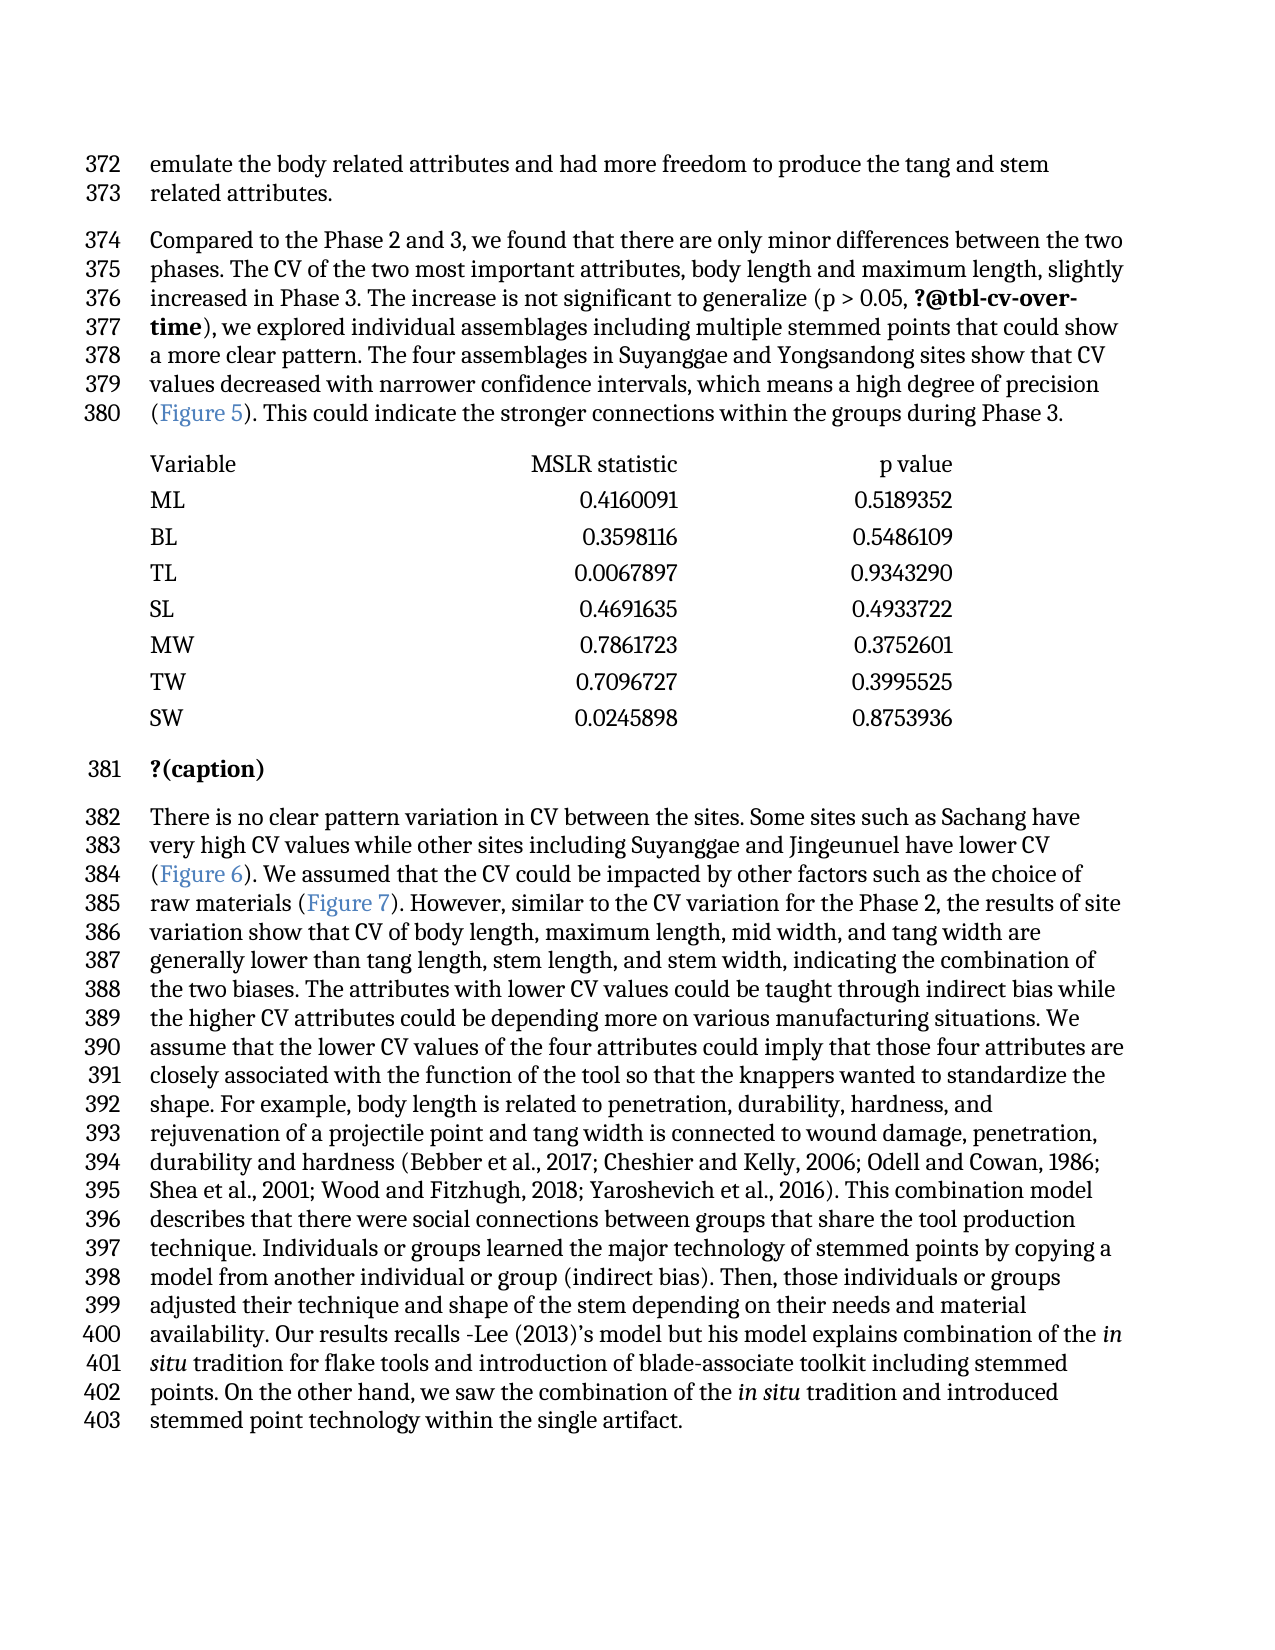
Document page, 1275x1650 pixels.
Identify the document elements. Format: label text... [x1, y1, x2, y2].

text ?(caption) [150, 755, 1125, 784]
table_cell MW [139, 628, 414, 664]
text Compared to the Phase 2 and 3, we found that there are only minor differences between the two phases. The CV of the two most important attributes, body length and maximum length, slightly increased in Phase 3. The increase is not significant to generalize (p > 0.05, ?@tbl-cv-over-time), we explored individual assemblages including multiple stemmed points that could show a more clear pattern. The four assemblages in Suyanggae and Yongsandong sites show that CV values decreased with narrower confidence intervals, which means a high degree of precision (Figure 5). This could indicate the stronger connections within the groups during Phase 3. [150, 226, 1125, 427]
table_cell 0.7861723 [414, 628, 689, 664]
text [150, 150, 1125, 207]
table_cell TW [139, 664, 414, 700]
table_cell 0.9343290 [689, 555, 964, 591]
table_cell BL [139, 519, 414, 555]
table_cell SW [139, 700, 414, 736]
table_cell ML [139, 483, 414, 519]
table_cell 0.5486109 [689, 519, 964, 555]
table_cell 0.3752601 [689, 628, 964, 664]
table_cell 0.3598116 [414, 519, 689, 555]
table_cell 0.7096727 [414, 664, 689, 700]
table_cell 0.0067897 [414, 555, 689, 591]
table_cell 0.4691635 [414, 591, 689, 627]
table_cell 0.0245898 [414, 700, 689, 736]
table_header p value [689, 446, 964, 482]
table_cell 0.3995525 [689, 664, 964, 700]
table_header Variable [139, 446, 414, 482]
table_cell 0.5189352 [689, 483, 964, 519]
text There is no clear pattern variation in CV between the sites. Some sites such as Sachang have very high CV values while other sites including Suyanggae and Jingeunuel have lower CV (Figure 6). We assumed that the CV could be impacted by other factors such as the choice of raw materials (Figure 7). However, similar to the CV variation for the Phase 2, the results of site variation show that CV of body length, maximum length, mid width, and tang width are generally lower than tang length, stem length, and stem width, indicating the combination of the two biases. The attributes with lower CV values could be taught through indirect bias while the higher CV attributes could be depending more on various manufacturing situations. We assume that the lower CV values of the four attributes could imply that those four attributes are closely associated with the function of the tool so that the knappers wanted to standardize the shape. For example, body length is related to penetration, durability, hardness, and rejuvenation of a projectile point and tang width is connected to wound damage, penetration, durability and hardness (Bebber et al., 2017; Cheshier and Kelly, 2006; Odell and Cowan, 1986; Shea et al., 2001; Wood and Fitzhugh, 2018; Yaroshevich et al., 2016). This combination model describes that there were social connections between groups that share the tool production technique. Individuals or groups learned the major technology of stemmed points by copying a model from another individual or group (indirect bias). Then, those individuals or groups adjusted their technique and shape of the stem depending on their needs and material availability. Our results recalls -Lee (2013)’s model but his model explains combination of the in situ tradition for flake tools and introduction of blade-associate toolkit including stemmed points. On the other hand, we saw the combination of the in situ tradition and introduced stemmed point technology within the single artifact. [150, 802, 1125, 1435]
table_cell 0.4933722 [689, 591, 964, 627]
table_cell 0.8753936 [689, 700, 964, 736]
table_cell TL [139, 555, 414, 591]
table_cell SL [139, 591, 414, 627]
table_cell 0.4160091 [414, 483, 689, 519]
table_header MSLR statistic [414, 446, 689, 482]
